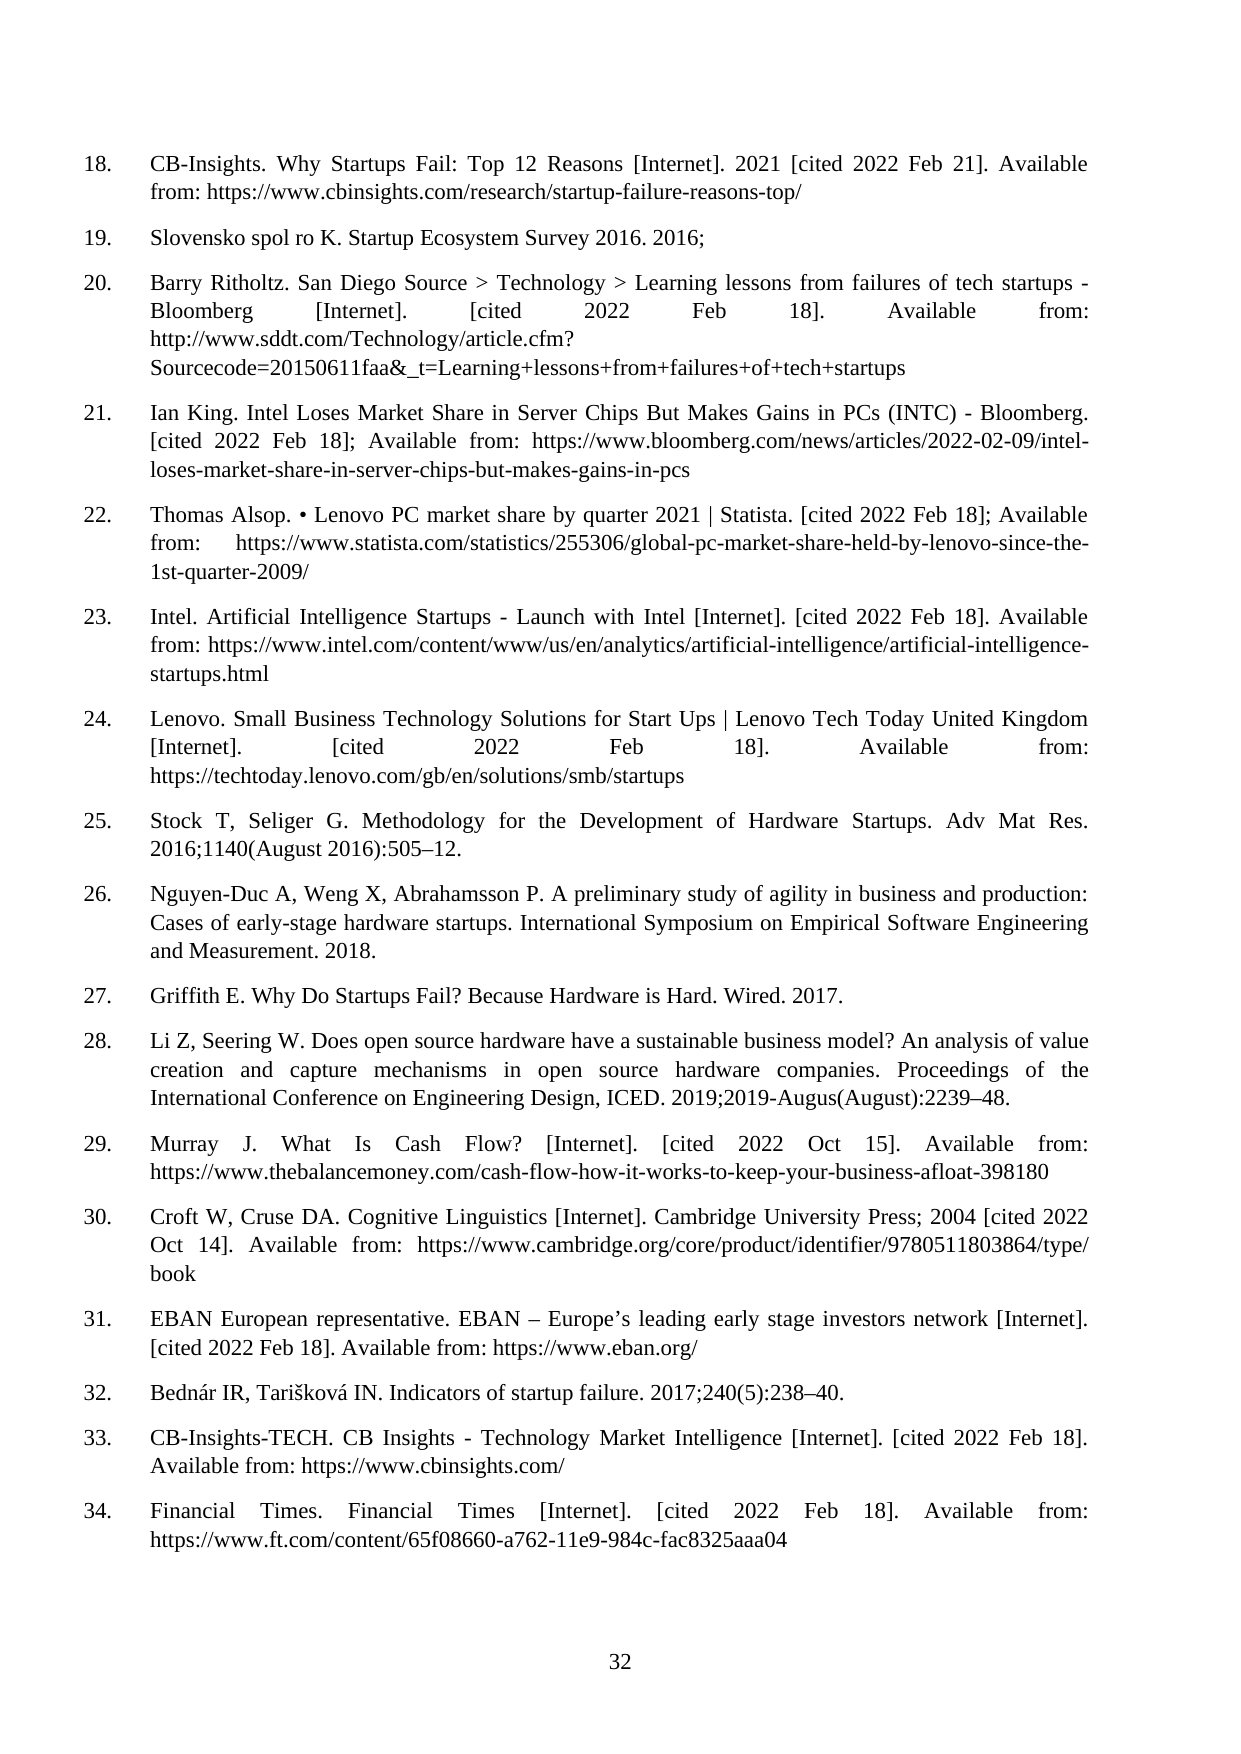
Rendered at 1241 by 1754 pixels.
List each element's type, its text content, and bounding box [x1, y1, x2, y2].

text 30. Croft W, Cruse DA. Cognitive Linguistics [Internet]. Cambridge University Press; 2004 [cited 2022 Oct 14]. Available from: https://www.cambridge.org/core/product/identifier/9780511803864/type/book [83, 1203, 1090, 1286]
text 19. Slovensko spol ro K. Startup Ecosystem Survey 2016. 2016; [83, 223, 1090, 250]
text 25. Stock T, Seliger G. Methodology for the Development of Hardware Startups. Adv Mat Res. 2016;1140(August 2016):505–12. [83, 807, 1090, 862]
text 28. Li Z, Seering W. Does open source hardware have a sustainable business model? An analysis of value creation and capture mechanisms in open source hardware companies. Proceedings of the International Conference on Engineering Design, ICED. 2019;2019-Augus(August):2239–48. [83, 1028, 1090, 1111]
text 21. Ian King. Intel Loses Market Share in Server Chips But Makes Gains in PCs (INTC) - Bloomberg. [cited 2022 Feb 18]; Available from: https://www.bloomberg.com/news/articles/2022-02-09/intel-loses-market-share-in-server-chips-but-makes-gains-in-pcs [83, 399, 1090, 482]
text 18. CB-Insights. Why Startups Fail: Top 12 Reasons [Internet]. 2021 [cited 2022 Feb 21]. Available from: https://www.cbinsights.com/research/startup-failure-reasons-top/ [83, 150, 1090, 205]
text 29. Murray J. What Is Cash Flow? [Internet]. [cited 2022 Oct 15]. Available from: https://www.thebalancemoney.com/cash-flow-how-it-works-to-keep-your-business-afloat-398180 [83, 1129, 1090, 1184]
text 32. Bednár IR, Tarišková IN. Indicators of startup failure. 2017;240(5):238–40. [83, 1379, 1090, 1405]
text 33. CB-Insights-TECH. CB Insights - Technology Market Intelligence [Internet]. [cited 2022 Feb 18]. Available from: https://www.cbinsights.com/ [83, 1424, 1090, 1478]
text 27. Griffith E. Why Do Startups Fail? Because Hardware is Hard. Wired. 2017. [83, 982, 1090, 1009]
text 23. Intel. Artificial Intelligence Startups - Launch with Intel [Internet]. [cited 2022 Feb 18]. Available from: https://www.intel.com/content/www/us/en/analytics/artificial-intelligence/artificial-intelligence-startups.html [83, 603, 1090, 686]
text 24. Lenovo. Small Business Technology Solutions for Start Ups | Lenovo Tech Today United Kingdom [Internet]. [cited 2022 Feb 18]. Available from: https://techtoday.lenovo.com/gb/en/solutions/smb/startups [83, 705, 1090, 788]
text 20. Barry Ritholtz. San Diego Source > Technology > Learning lessons from failures of tech startups - Bloomberg [Internet]. [cited 2022 Feb 18]. Available from: http://www.sddt.com/Technology/article.cfm?Sourcecode=20150611faa&_t=Learning+lessons+from+failures+of+tech+startups [83, 269, 1090, 380]
text 26. Nguyen-Duc A, Weng X, Abrahamsson P. A preliminary study of agility in business and production: Cases of early-stage hardware startups. International Symposium on Empirical Software Engineering and Measurement. 2018. [83, 881, 1090, 964]
text 22. Thomas Alsop. • Lenovo PC market share by quarter 2021 | Statista. [cited 2022 Feb 18]; Available from: https://www.statista.com/statistics/255306/global-pc-market-share-held-by-lenovo-since-the-1st-quarter-2009/ [83, 501, 1090, 584]
text 31. EBAN European representative. EBAN – Europe’s leading early stage investors network [Internet]. [cited 2022 Feb 18]. Available from: https://www.eban.org/ [83, 1305, 1090, 1360]
text 34. Financial Times. Financial Times [Internet]. [cited 2022 Feb 18]. Available from: https://www.ft.com/content/65f08660-a762-11e9-984c-fac8325aaa04 [83, 1497, 1090, 1552]
